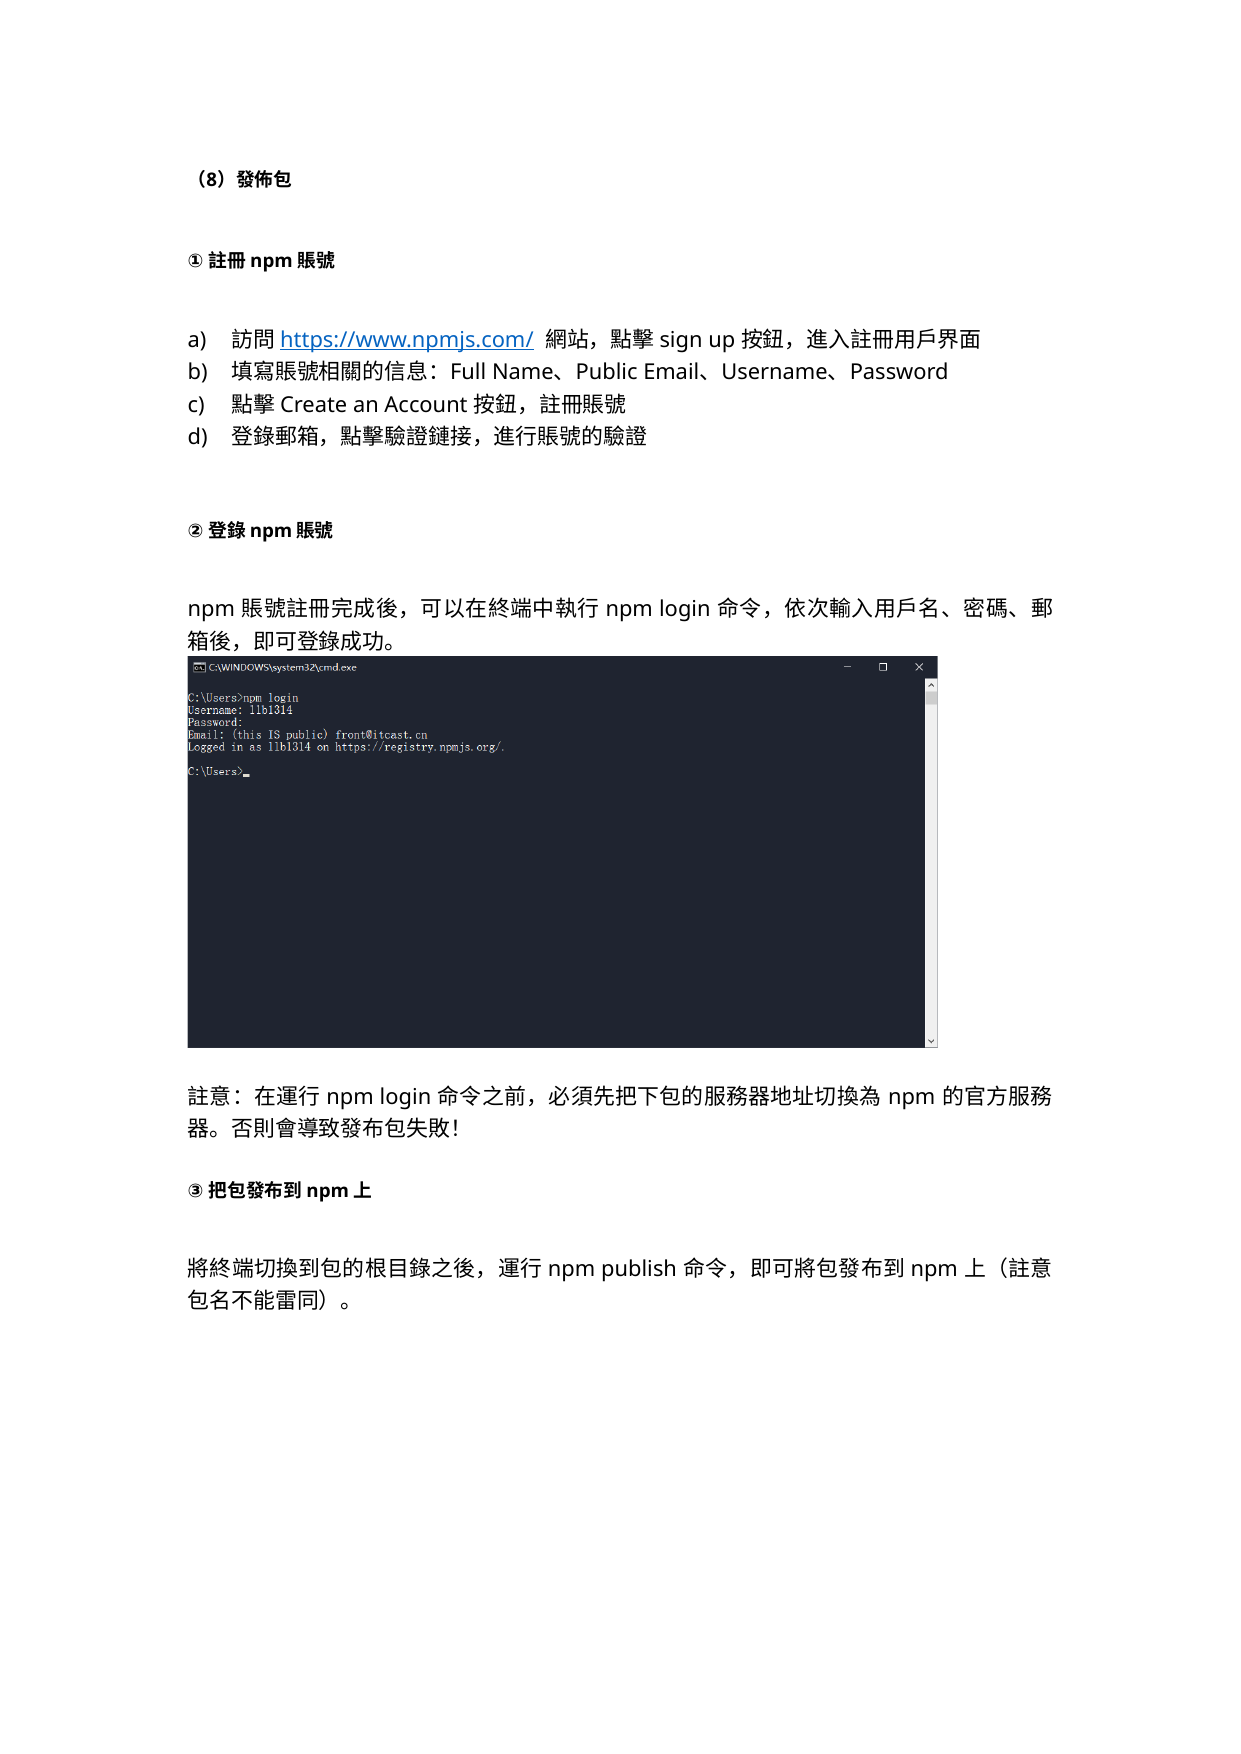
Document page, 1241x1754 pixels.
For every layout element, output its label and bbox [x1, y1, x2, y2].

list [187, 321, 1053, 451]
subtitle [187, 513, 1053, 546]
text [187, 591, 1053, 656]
picture [187, 656, 938, 1048]
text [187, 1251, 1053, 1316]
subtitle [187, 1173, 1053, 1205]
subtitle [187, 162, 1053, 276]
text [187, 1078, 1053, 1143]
